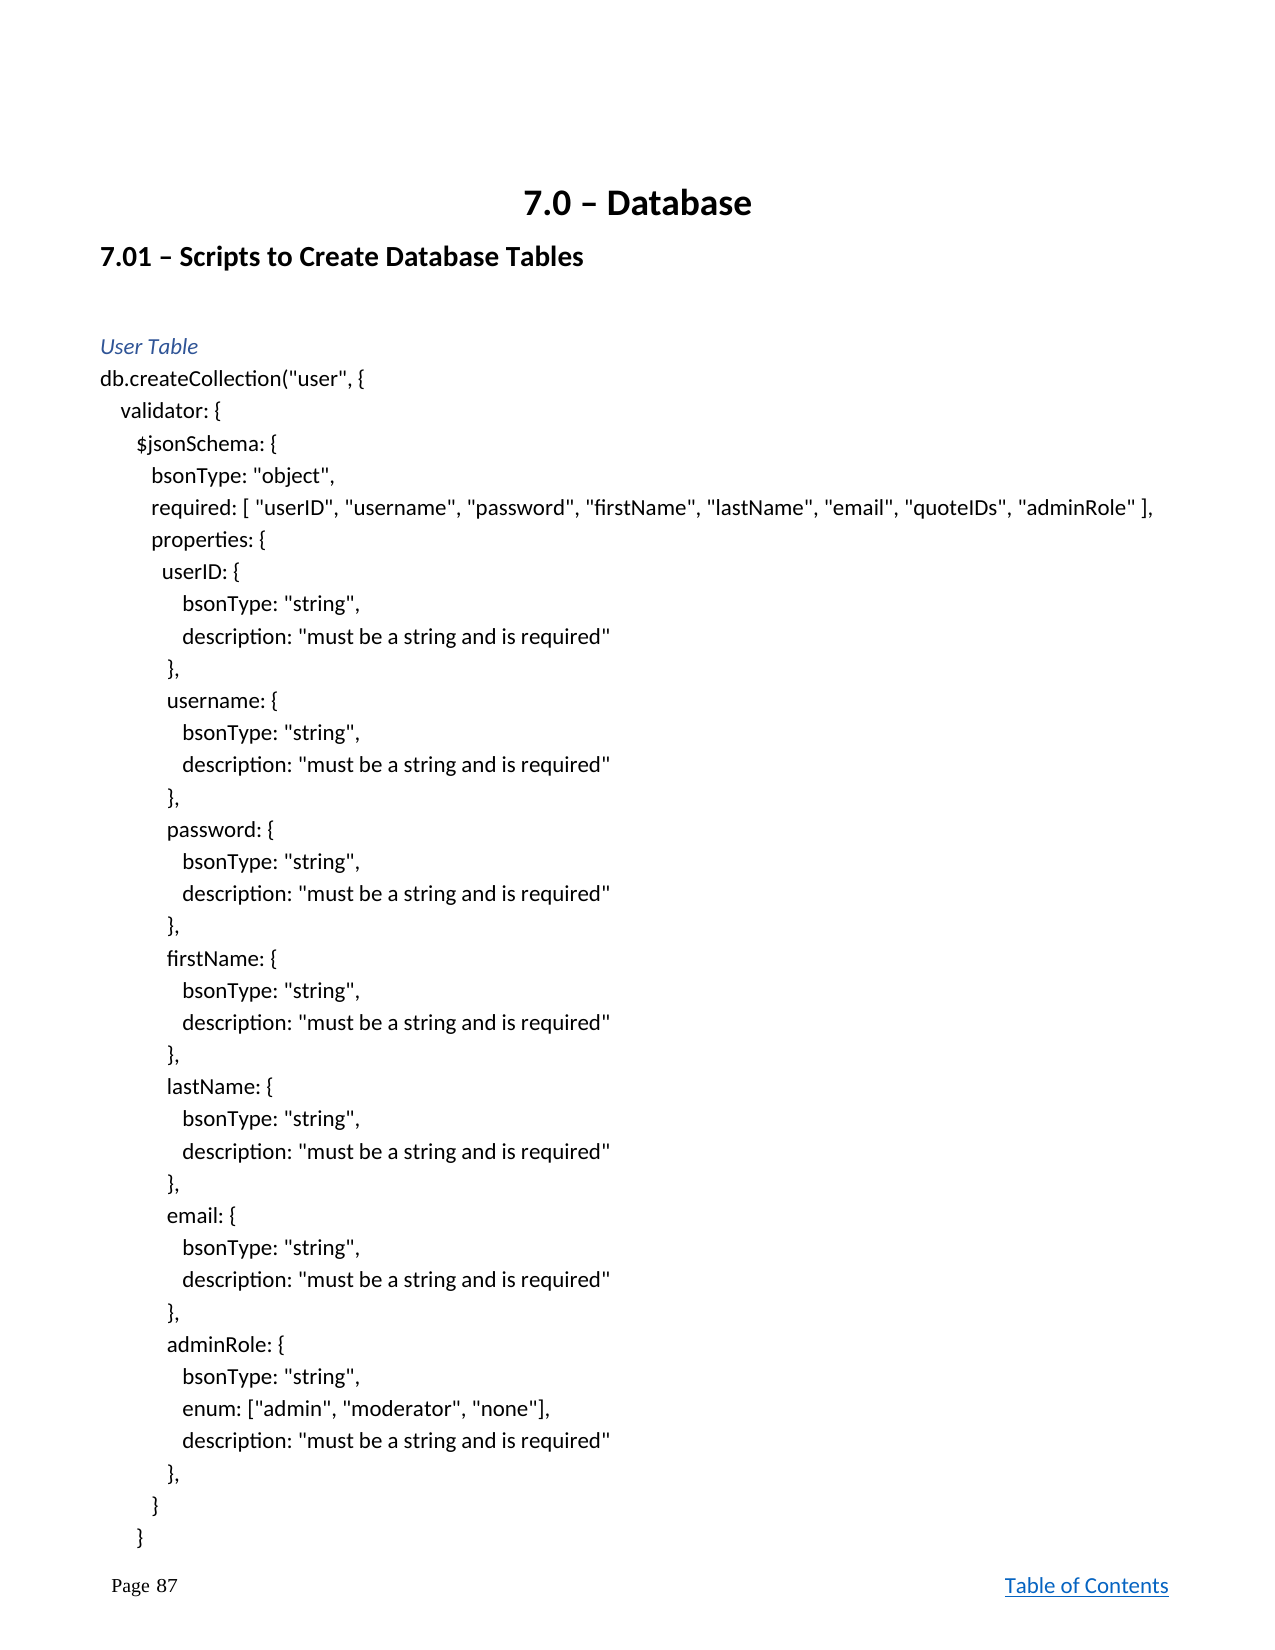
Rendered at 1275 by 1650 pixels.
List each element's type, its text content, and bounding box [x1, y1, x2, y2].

subtitle 7.0 – Database [100, 179, 1175, 225]
text description: "must be a string and is required" [100, 1266, 1175, 1293]
text bsonType: "string", [100, 1104, 1175, 1133]
text firstName: { [100, 944, 1175, 972]
text validator: { [100, 396, 1175, 424]
text } [100, 1523, 1175, 1551]
subtitle 7.01 – Scripts to Create Database Tables [100, 238, 1175, 274]
text description: "must be a string and is required" [100, 1137, 1175, 1165]
text }, [100, 783, 1175, 811]
text bsonType: "string", [100, 718, 1175, 746]
text description: "must be a string and is required" [100, 622, 1175, 650]
text } [100, 1491, 1175, 1519]
text $jsonSchema: { [100, 429, 1175, 457]
text userID: { [100, 557, 1175, 585]
text }, [100, 1169, 1175, 1197]
text bsonType: "string", [100, 976, 1175, 1004]
text }, [100, 1040, 1175, 1068]
text password: { [100, 815, 1175, 843]
text description: "must be a string and is required" [100, 1426, 1175, 1454]
text }, [100, 1459, 1175, 1487]
text }, [100, 1298, 1175, 1326]
text db.createCollection("user", { [100, 364, 1175, 392]
text description: "must be a string and is required" [100, 751, 1175, 778]
text }, [100, 654, 1175, 682]
text properties: { [100, 525, 1175, 553]
text }, [100, 911, 1175, 939]
text enum: ["admin", "moderator", "none"], [100, 1394, 1175, 1422]
text bsonType: "string", [100, 589, 1175, 618]
text bsonType: "string", [100, 847, 1175, 875]
text bsonType: "object", [100, 461, 1175, 489]
text description: "must be a string and is required" [100, 879, 1175, 907]
text bsonType: "string", [100, 1233, 1175, 1261]
text email: { [100, 1201, 1175, 1229]
text description: "must be a string and is required" [100, 1008, 1175, 1036]
text bsonType: "string", [100, 1362, 1175, 1390]
text username: { [100, 686, 1175, 714]
text lastName: { [100, 1072, 1175, 1100]
subtitle User Table [100, 332, 1175, 360]
text adminRole: { [100, 1330, 1175, 1358]
text required: [ "userID", "username", "password", "firstName", "lastName", "email", "quoteIDs", "adminRole" ], [100, 493, 1175, 521]
